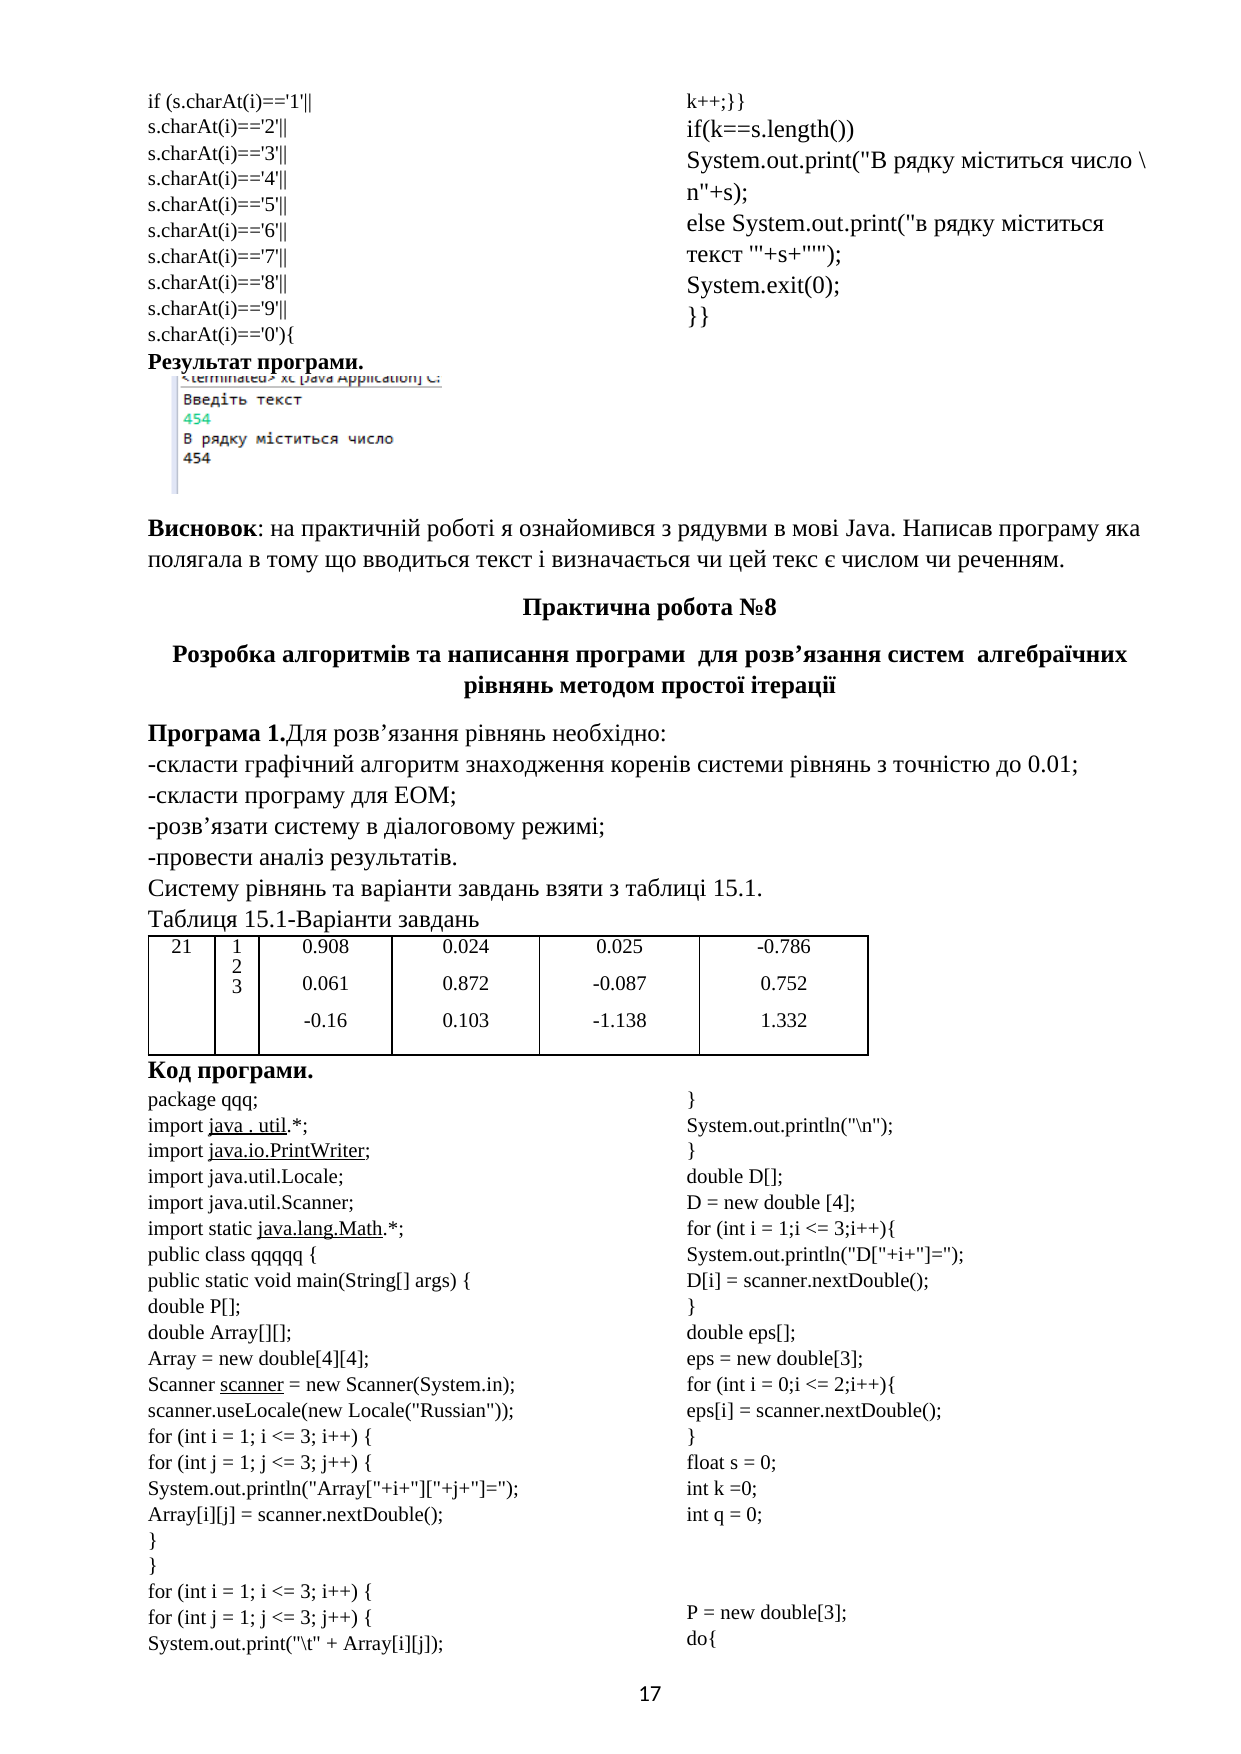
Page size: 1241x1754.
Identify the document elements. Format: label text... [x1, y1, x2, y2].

text import java . util.*; [148, 1112, 613, 1137]
text Код програми. [148, 1056, 1152, 1084]
text eps[i] = scanner.nextDouble(); [686, 1398, 1152, 1422]
text for (int i = 1;i <= 3;i++){ [686, 1216, 1152, 1240]
table_header 1 2 3 [216, 937, 258, 1054]
text Програма 1.Для розв’язання рівнянь необхідно: [148, 718, 1152, 747]
text s.charAt(i)=='4'|| [148, 166, 613, 190]
text }} [686, 301, 1152, 329]
table_header -0.786 0.752 1.332 [700, 937, 867, 1054]
text -провести аналіз результатів. [148, 842, 1152, 871]
text double D[]; [686, 1164, 1152, 1188]
text public class qqqqq { [148, 1242, 613, 1266]
text Практична робота №8 [148, 592, 1152, 620]
text } [686, 1087, 1152, 1111]
text k++;}} [686, 88, 1152, 113]
text if (s.charAt(i)=='1'|| [148, 88, 613, 113]
text s.charAt(i)=='9'|| [148, 296, 613, 320]
text float s = 0; [686, 1450, 1152, 1474]
text P = new double[3]; [686, 1600, 1152, 1624]
text Систему рівнянь та варіанти завдань взяти з таблиці 15.1. [148, 873, 1152, 902]
text System.exit(0); [686, 270, 1152, 298]
text Розробка алгоритмів та написання програми для розв’язання систем алгебраїчних рівнянь методом простої ітерації [148, 639, 1152, 699]
table_header 0.024 0.872 0.103 [393, 937, 539, 1054]
text System.out.println("Array["+i+"]["+j+"]="); [148, 1476, 613, 1500]
text } [686, 1138, 1152, 1162]
text } [148, 1553, 613, 1577]
text } [686, 1424, 1152, 1448]
text Array = new double[4][4]; [148, 1346, 613, 1370]
text int k =0; [686, 1476, 1152, 1500]
table_header 21 [149, 937, 214, 1054]
text Scanner scanner = new Scanner(System.in); [148, 1372, 613, 1396]
text -розв’язати систему в діалоговому режимі; [148, 811, 1152, 840]
text double Array[][]; [148, 1320, 613, 1344]
text -скласти графічний алгоритм знаходження коренів системи рівнянь з точністю до 0.01; [148, 749, 1152, 778]
text import java.io.PrintWriter; [148, 1138, 613, 1162]
text scanner.useLocale(new Locale("Russian")); [148, 1398, 613, 1422]
text package qqq; [148, 1087, 613, 1111]
table_header 0.025 -0.087 -1.138 [540, 937, 699, 1054]
text for (int j = 1; j <= 3; j++) { [148, 1450, 613, 1474]
text else System.out.print("в рядку міститься текст '"+s+"'"); [686, 208, 1152, 267]
text Результат програми. [148, 348, 1152, 375]
text s.charAt(i)=='7'|| [148, 244, 613, 268]
text double eps[]; [686, 1320, 1152, 1344]
text for (int i = 0;i <= 2;i++){ [686, 1372, 1152, 1396]
text Array[i][j] = scanner.nextDouble(); [148, 1502, 613, 1526]
text s.charAt(i)=='6'|| [148, 218, 613, 242]
text System.out.print("В рядку міститься число \n"+s); [686, 146, 1152, 205]
table_header 0.908 0.061 -0.16 [260, 937, 391, 1054]
text do{ [686, 1626, 1152, 1650]
text -скласти програму для ЕОМ; [148, 780, 1152, 809]
text int q = 0; [686, 1502, 1152, 1526]
text import static java.lang.Math.*; [148, 1216, 613, 1240]
text } [686, 1294, 1152, 1318]
text for (int i = 1; i <= 3; i++) { [148, 1424, 613, 1448]
text s.charAt(i)=='3'|| [148, 140, 613, 164]
text s.charAt(i)=='2'|| [148, 114, 613, 138]
text for (int i = 1; i <= 3; i++) { [148, 1579, 613, 1603]
text System.out.println("\n"); [686, 1112, 1152, 1137]
text public static void main(String[] args) { [148, 1268, 613, 1292]
picture [147, 376, 442, 494]
text System.out.println("D["+i+"]="); [686, 1242, 1152, 1266]
text D = new double [4]; [686, 1190, 1152, 1214]
text double P[]; [148, 1294, 613, 1318]
text System.out.print("\t" + Array[i][j]); [148, 1631, 613, 1655]
text import java.util.Scanner; [148, 1190, 613, 1214]
text Таблиця 15.1-Варіанти завдань [148, 904, 1088, 933]
text if(k==s.length()) [686, 114, 1152, 143]
text for (int j = 1; j <= 3; j++) { [148, 1605, 613, 1629]
text } [148, 1527, 613, 1552]
text eps = new double[3]; [686, 1346, 1152, 1370]
text D[i] = scanner.nextDouble(); [686, 1268, 1152, 1292]
text s.charAt(i)=='0'){ [148, 322, 613, 346]
text import java.util.Locale; [148, 1164, 613, 1188]
text s.charAt(i)=='5'|| [148, 192, 613, 216]
text s.charAt(i)=='8'|| [148, 270, 613, 294]
text Висновок: на практичній роботі я ознайомився з рядувми в мові Java. Написав програму яка полягала в тому що вводиться текст і визначається чи цей текс є числом чи реченням. [148, 513, 1152, 573]
